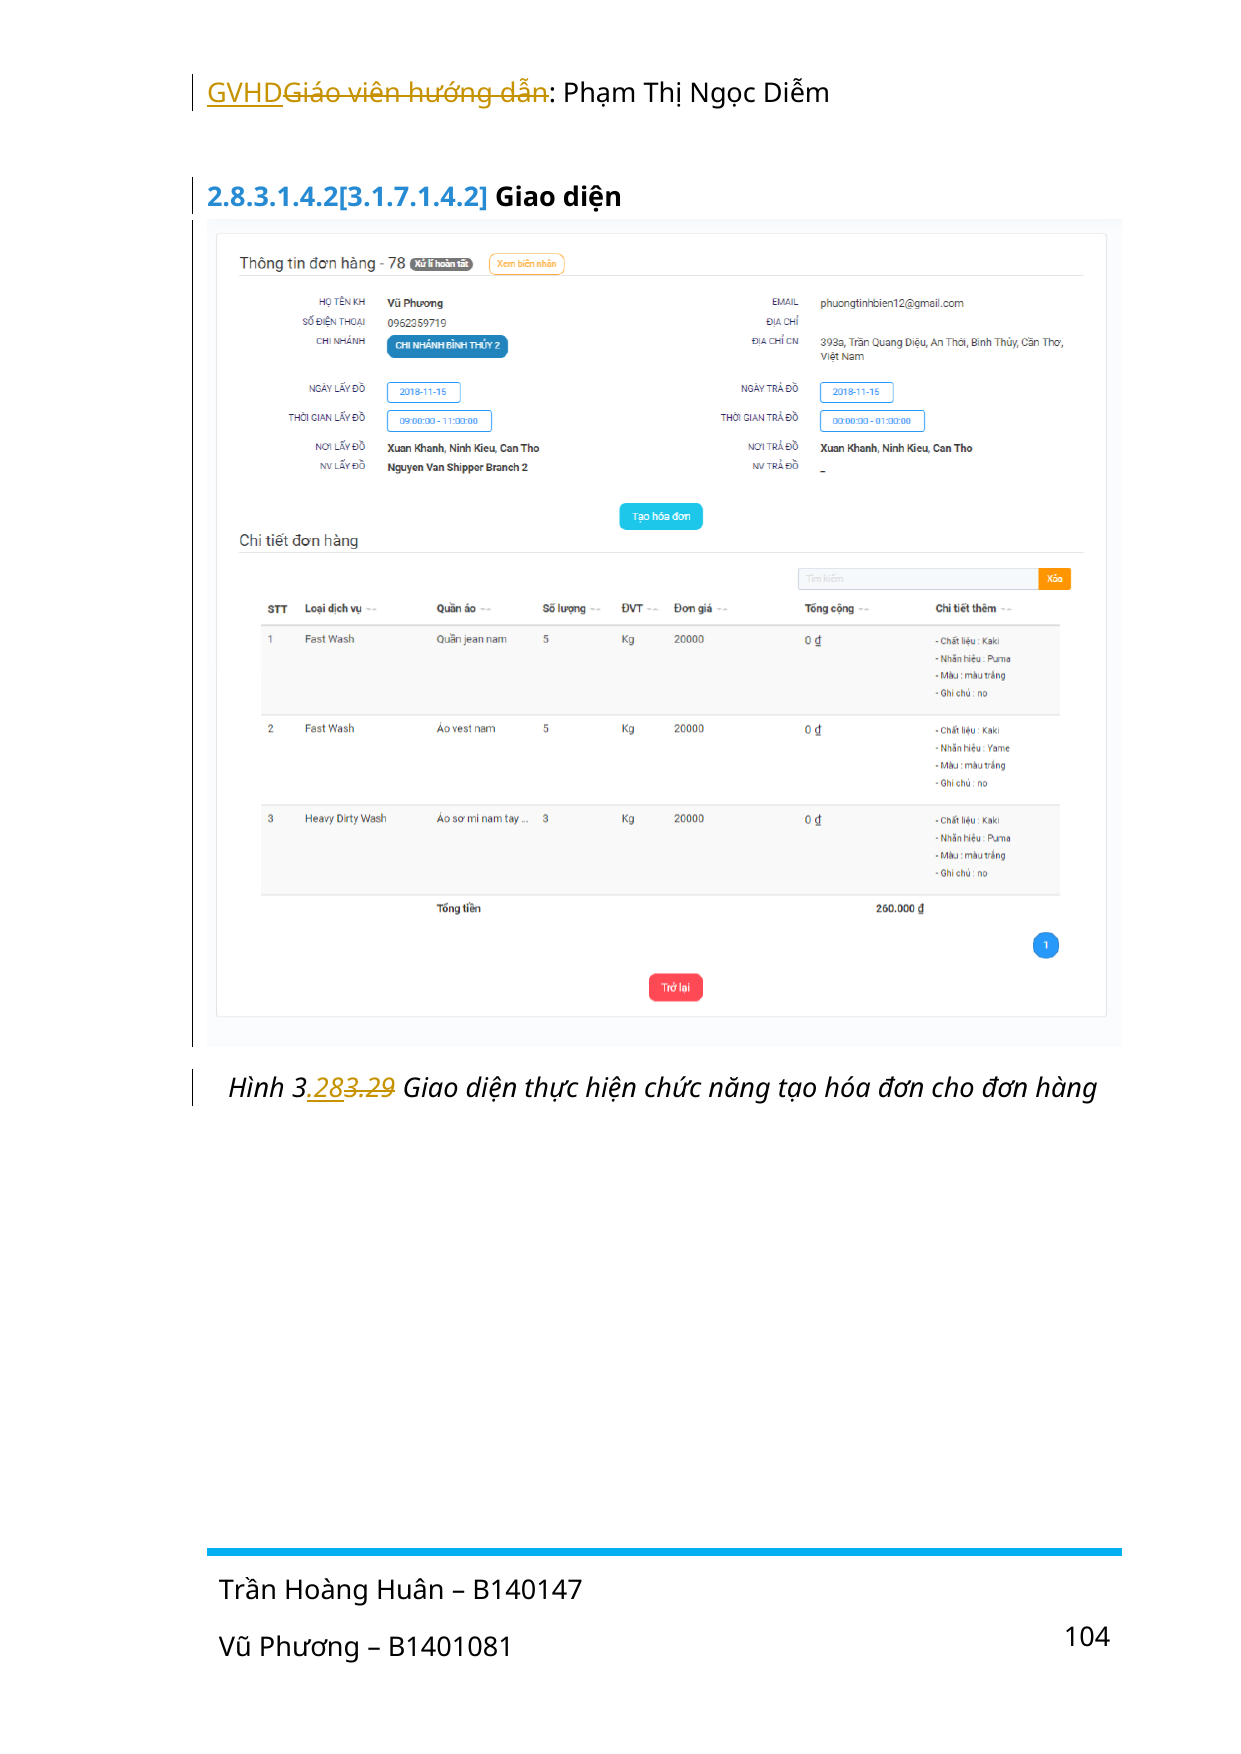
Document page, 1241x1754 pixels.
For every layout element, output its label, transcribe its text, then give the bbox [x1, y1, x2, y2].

subtitle Giao diện [207, 177, 1122, 214]
text Hình 3 Giao diện thực hiện chức năng tạo hóa đơn cho đơn hàng [207, 1069, 1122, 1106]
picture [206, 219, 1123, 1047]
